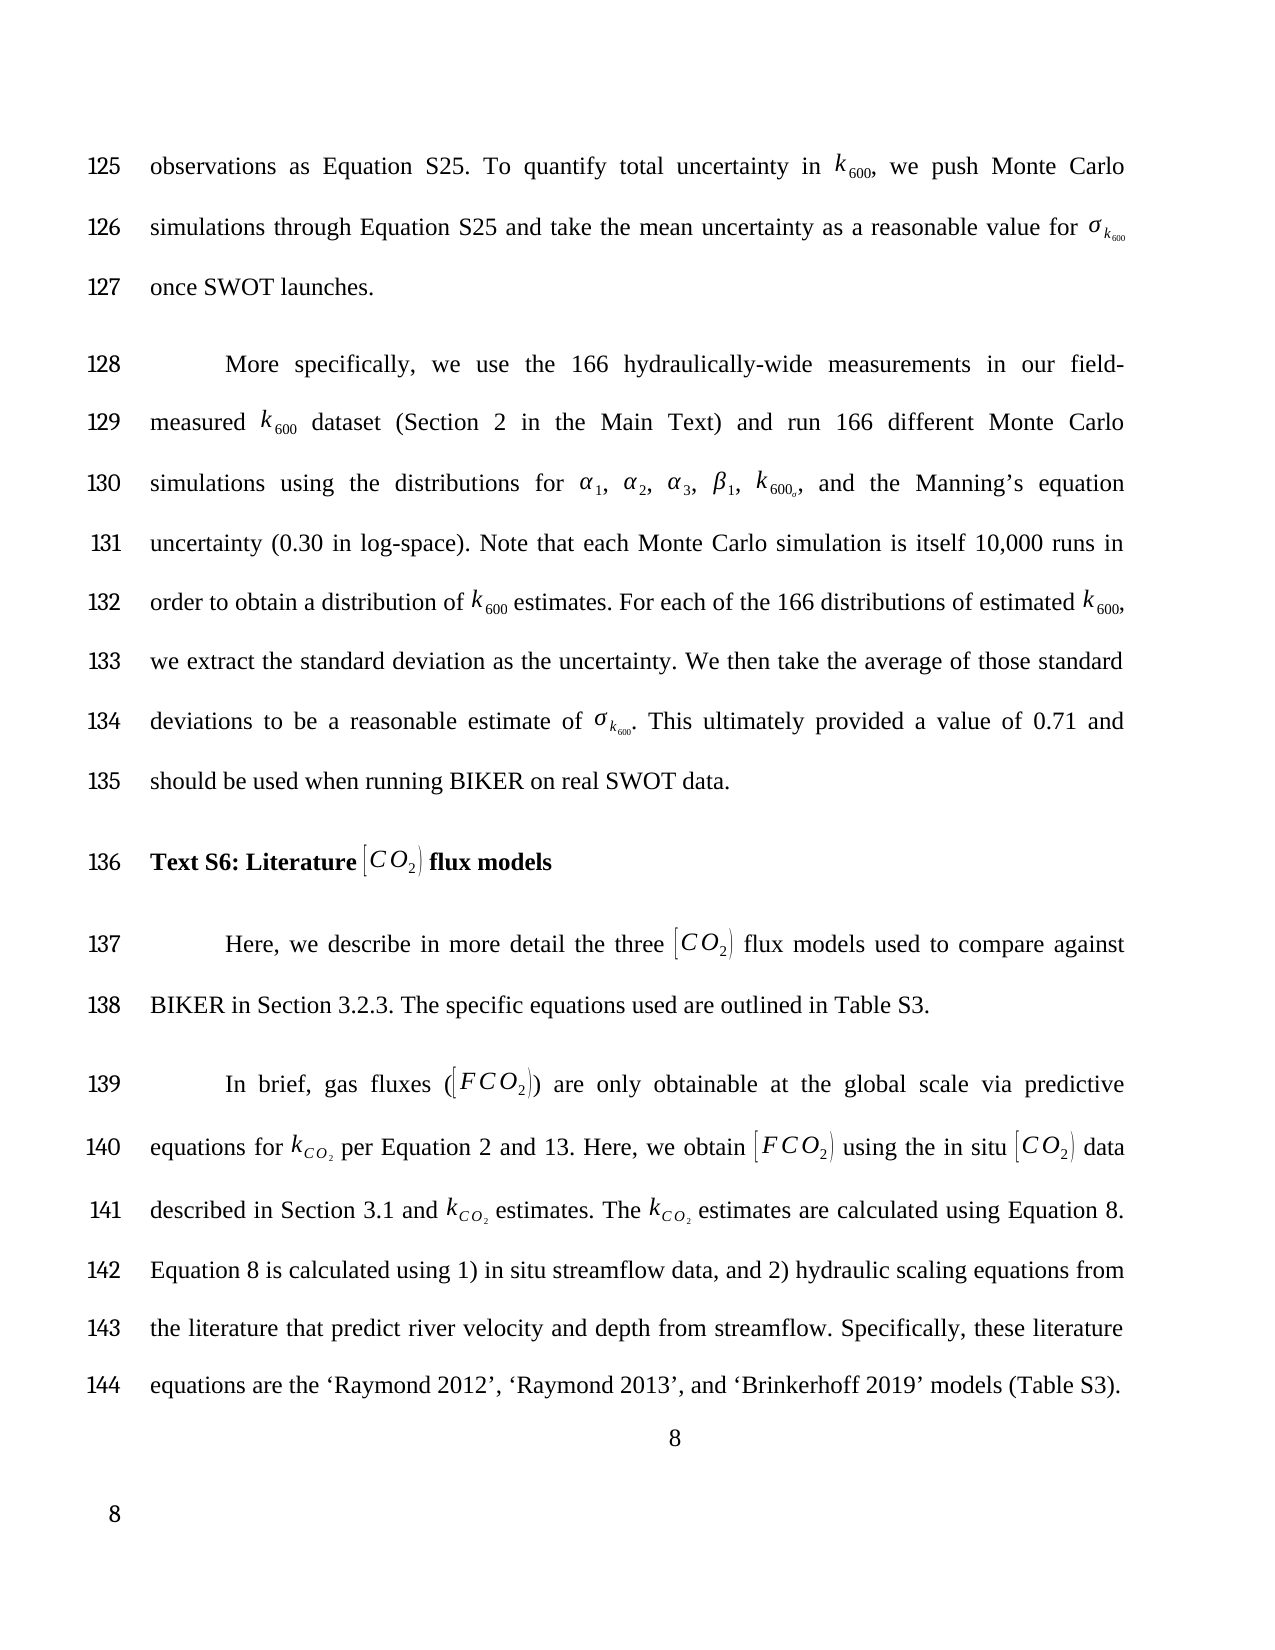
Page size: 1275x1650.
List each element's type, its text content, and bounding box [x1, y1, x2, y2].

text Here, we describe in more detail the three flux models used to compare against BIKER in Section 3.2.3. The specific equations used are outlined in Table S3. [150, 926, 1125, 1019]
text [150, 150, 1125, 301]
text In brief, gas fluxes () are only obtainable at the global scale via predictive equations for per Equation 2 and 13. Here, we obtain using the in situ data described in Section 3.1 and estimates. The estimates are calculated using Equation 8. Equation 8 is calculated using 1) in situ streamflow data, and 2) hydraulic scaling equations from the literature that predict river velocity and depth from streamflow. Specifically, these literature equations are the ‘Raymond 2012’, ‘Raymond 2013’, and ‘Brinkerhoff 2019’ models (Table S3). [150, 1066, 1125, 1399]
subtitle Text S6: Literature flux models [150, 844, 1125, 879]
text More specifically, we use the 166 hydraulically-wide measurements in our field-measured dataset (Section 2 in the Main Text) and run 166 different Monte Carlo simulations using the distributions for , , , , , and the Manning’s equation uncertainty (0.30 in log-space). Note that each Monte Carlo simulation is itself 10,000 runs in order to obtain a distribution of estimates. For each of the 166 distributions of estimated , we extract the standard deviation as the uncertainty. We then take the average of those standard deviations to be a reasonable estimate of . This ultimately provided a value of 0.71 and should be used when running BIKER on real SWOT data. [150, 349, 1125, 795]
